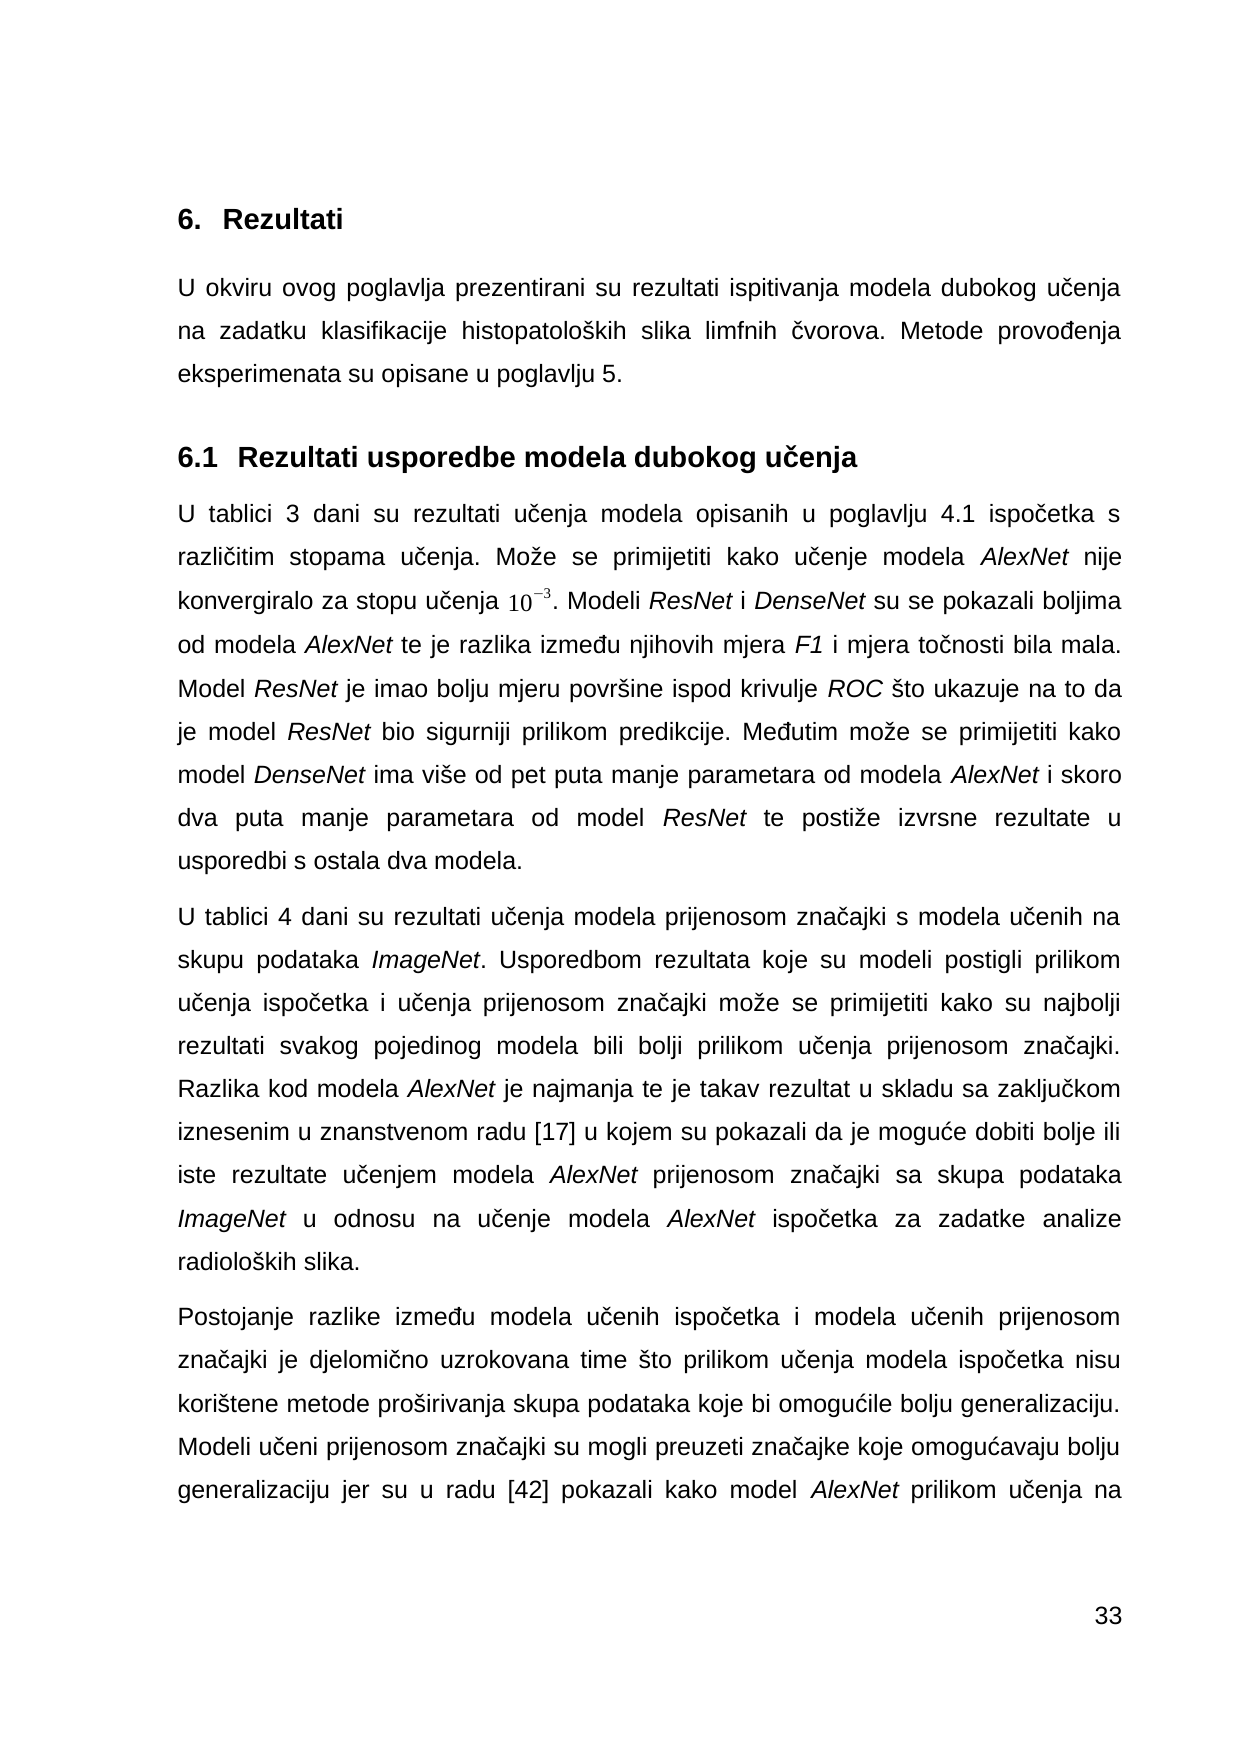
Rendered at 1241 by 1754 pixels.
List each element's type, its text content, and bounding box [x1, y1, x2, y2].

text U okviru ovog poglavlja prezentirani su rezultati ispitivanja modela dubokog učenja na zadatku klasifikacije histopatoloških slika limfnih čvorova. Metode provođenja eksperimenata su opisane u poglavlju 5. [177, 273, 1122, 388]
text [177, 1302, 1122, 1503]
text U tablici 4 dani su rezultati učenja modela prijenosom značajki s modela učenih na skupu podataka ImageNet. Usporedbom rezultata koje su modeli postigli prilikom učenja ispočetka i učenja prijenosom značajki može se primijetiti kako su najbolji rezultati svakog pojedinog modela bili bolji prilikom učenja prijenosom značajki. Razlika kod modela AlexNet je najmanja te je takav rezultat u skladu sa zaključkom iznesenim u znanstvenom radu [17] u kojem su pokazali da je moguće dobiti bolje ili iste rezultate učenjem modela AlexNet prijenosom značajki sa skupa podataka ImageNet u odnosu na učenje modela AlexNet ispočetka za zadatke analize radioloških slika. [177, 902, 1122, 1275]
subtitle Rezultati usporedbe modela dubokog učenja [177, 440, 1122, 474]
subtitle Rezultati [177, 202, 1122, 236]
text U tablici 3 dani su rezultati učenja modela opisanih u poglavlju 4.1 ispočetka s različitim stopama učenja. Može se primijetiti kako učenje modela AlexNet nije konvergiralo za stopu učenja . Modeli ResNet i DenseNet su se pokazali boljima od modela AlexNet te je razlika između njihovih mjera F1 i mjera točnosti bila mala. Model ResNet je imao bolju mjeru površine ispod krivulje ROC što ukazuje na to da je model ResNet bio sigurniji prilikom predikcije. Međutim može se primijetiti kako model DenseNet ima više od pet puta manje parametara od modela AlexNet i skoro dva puta manje parametara od model ResNet te postiže izvrsne rezultate u usporedbi s ostala dva modela. [177, 499, 1122, 875]
